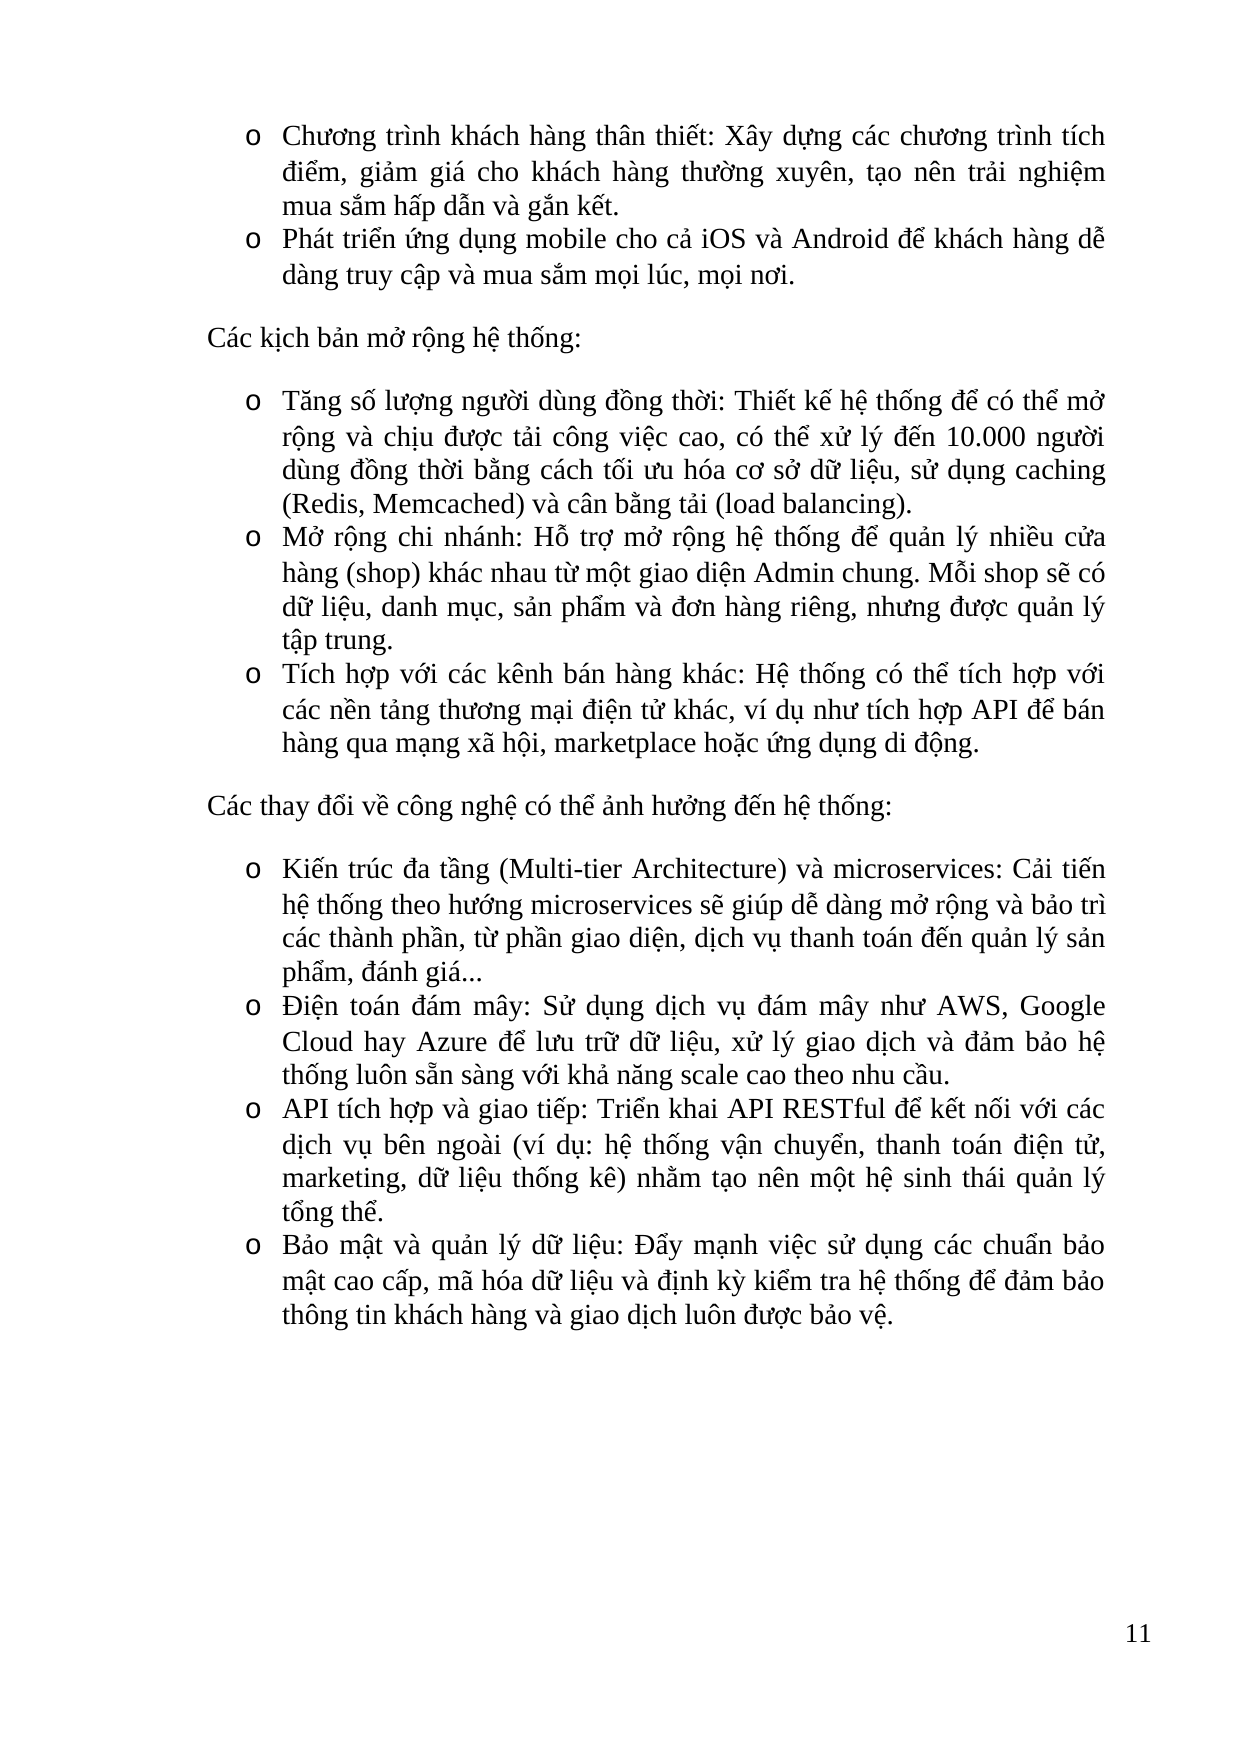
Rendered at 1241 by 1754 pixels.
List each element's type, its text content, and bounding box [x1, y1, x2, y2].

text Các kịch bản mở rộng hệ thống: [207, 320, 1107, 353]
list Tích hợp với các kênh bán hàng khác: Hệ thống có thể tích hợp với các nền tảng thương mại điện tử khác, ví dụ như tích hợp API để bán hàng qua mạng xã hội, marketplace hoặc ứng dụng di động. [244, 656, 1107, 759]
list Chương trình khách hàng thân thiết: Xây dựng các chương trình tích điểm, giảm giá cho khách hàng thường xuyên, tạo nên trải nghiệm mua sắm hấp dẫn và gắn kết. [244, 118, 1107, 221]
list Điện toán đám mây: Sử dụng dịch vụ đám mây như AWS, Google Cloud hay Azure để lưu trữ dữ liệu, xử lý giao dịch và đảm bảo hệ thống luôn sẵn sàng với khả năng scale cao theo nhu cầu. [244, 988, 1107, 1091]
list Phát triển ứng dụng mobile cho cả iOS và Android để khách hàng dễ dàng truy cập và mua sắm mọi lúc, mọi nơi. [244, 221, 1107, 291]
list Tăng số lượng người dùng đồng thời: Thiết kế hệ thống để có thể mở rộng và chịu được tải công việc cao, có thể xử lý đến 10.000 người dùng đồng thời bằng cách tối ưu hóa cơ sở dữ liệu, sử dụng caching (Redis, Memcached) và cân bằng tải (load balancing). [244, 383, 1107, 519]
list API tích hợp và giao tiếp: Triển khai API RESTful để kết nối với các dịch vụ bên ngoài (ví dụ: hệ thống vận chuyển, thanh toán điện tử, marketing, dữ liệu thống kê) nhằm tạo nên một hệ sinh thái quản lý tổng thể. [244, 1091, 1107, 1227]
list Kiến trúc đa tầng (Multi-tier Architecture) và microservices: Cải tiến hệ thống theo hướng microservices sẽ giúp dễ dàng mở rộng và bảo trì các thành phần, từ phần giao diện, dịch vụ thanh toán đến quản lý sản phẩm, đánh giá... [244, 851, 1107, 988]
list Bảo mật và quản lý dữ liệu: Đẩy mạnh việc sử dụng các chuẩn bảo mật cao cấp, mã hóa dữ liệu và định kỳ kiểm tra hệ thống để đảm bảo thông tin khách hàng và giao dịch luôn được bảo vệ. [244, 1227, 1107, 1331]
text Các thay đổi về công nghệ có thể ảnh hưởng đến hệ thống: [207, 788, 1107, 822]
list Mở rộng chi nhánh: Hỗ trợ mở rộng hệ thống để quản lý nhiều cửa hàng (shop) khác nhau từ một giao diện Admin chung. Mỗi shop sẽ có dữ liệu, danh mục, sản phẩm và đơn hàng riêng, nhưng được quản lý tập trung. [244, 519, 1107, 656]
